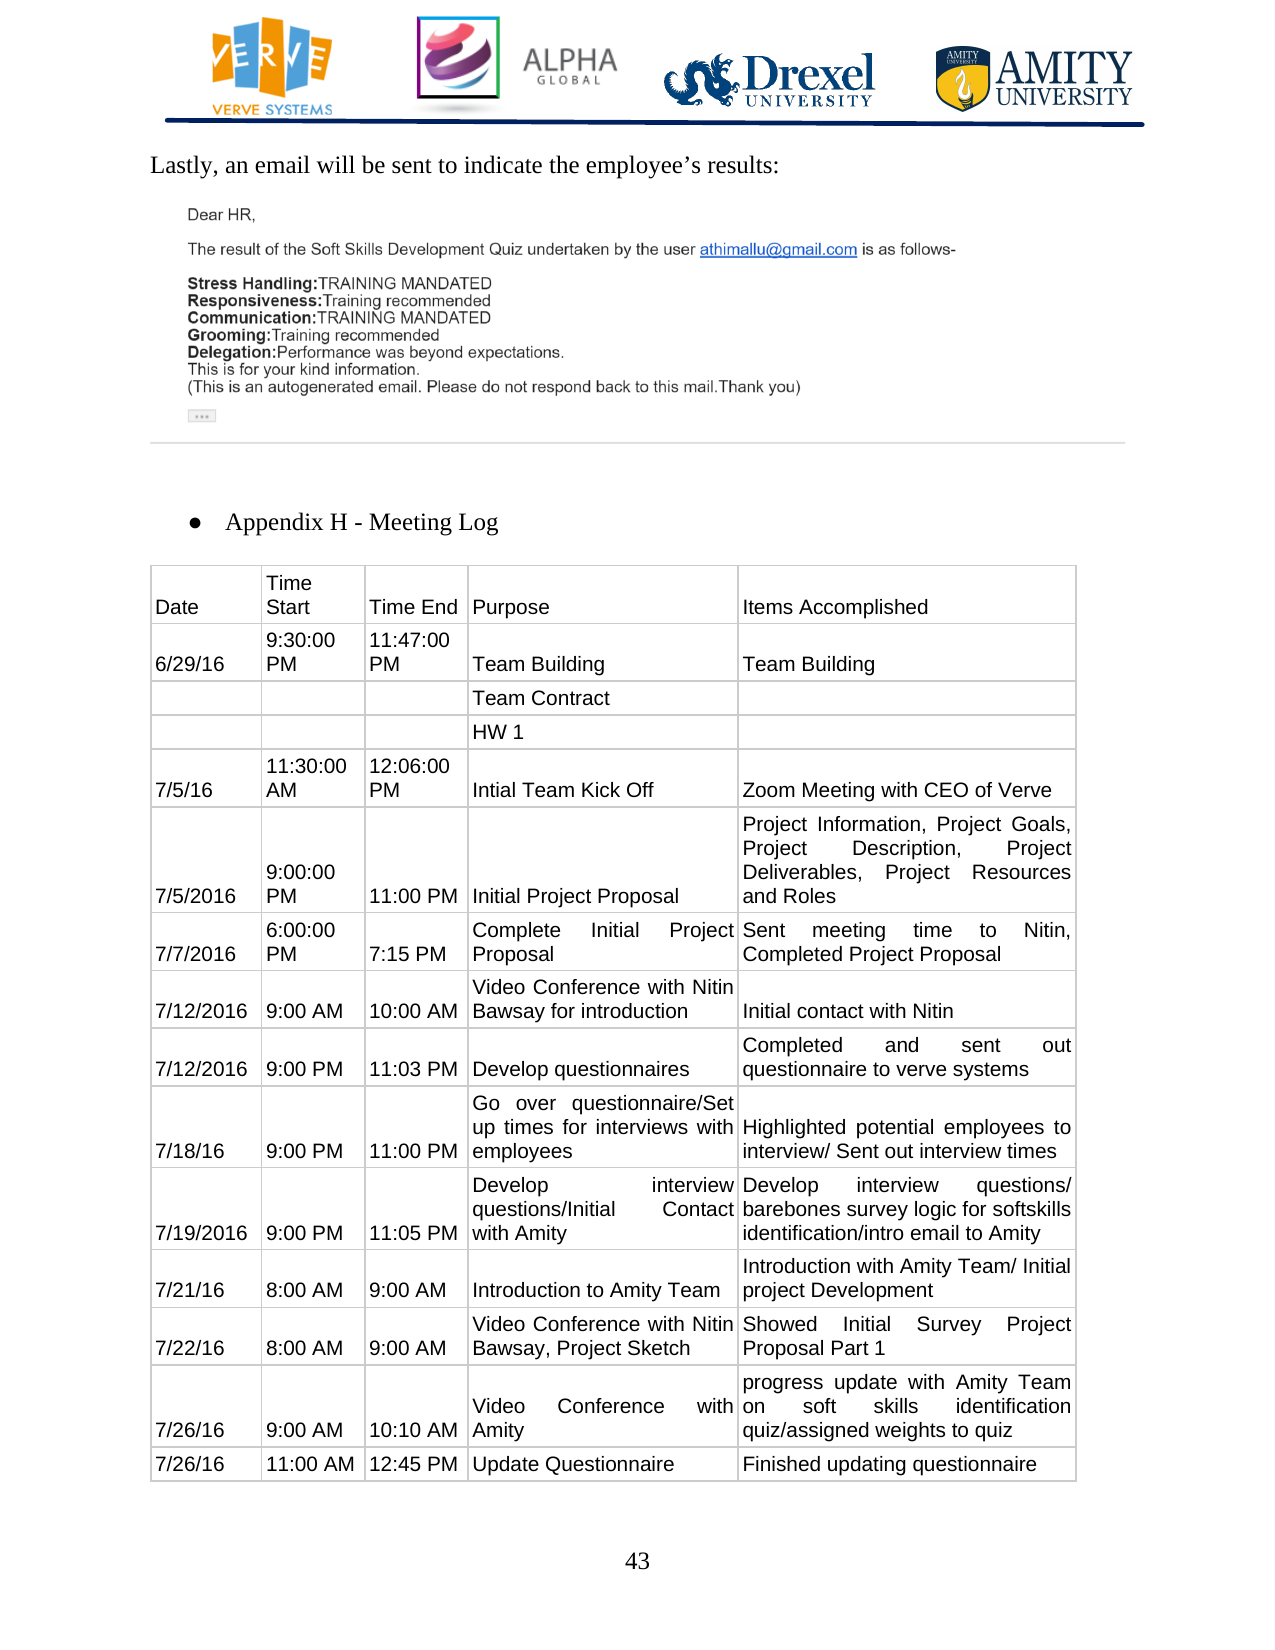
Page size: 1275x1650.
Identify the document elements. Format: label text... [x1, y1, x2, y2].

table_cell 8:00 AM [262, 1308, 364, 1364]
table_cell 7/5/16 [152, 750, 261, 806]
table_header Items Accomplished [739, 566, 1075, 623]
table_cell 7/12/2016 [152, 1029, 261, 1085]
table_cell 11:05 PM [366, 1168, 467, 1249]
table_cell Update Questionnaire [469, 1448, 737, 1480]
table_cell Project Information, Project Goals, Project Description, Project Deliverables, Project Resources and Roles [739, 808, 1075, 912]
table_cell 7/19/2016 [152, 1168, 261, 1249]
table_cell 9:00 PM [262, 1029, 364, 1085]
table_cell 8:00 AM [262, 1250, 364, 1306]
table_cell 11:30:00 AM [262, 750, 364, 806]
table_header Purpose [469, 566, 737, 623]
table_cell Initial contact with Nitin [739, 971, 1075, 1027]
table_cell Sent meeting time to Nitin, Completed Project Proposal [739, 913, 1075, 969]
picture [150, 183, 1125, 446]
table_header Date [152, 566, 261, 623]
table_cell progress update with Amity Team on soft skills identification quiz/assigned weights to quiz [739, 1366, 1075, 1446]
table_cell 7/26/16 [152, 1366, 261, 1446]
table_cell Develop questionnaires [469, 1029, 737, 1085]
table_cell 7/12/2016 [152, 971, 261, 1027]
table_cell Introduction with Amity Team/ Initial project Development [739, 1250, 1075, 1306]
table_cell 11:00 PM [366, 1087, 467, 1167]
table_cell 7/22/16 [152, 1308, 261, 1364]
table_cell Video Conference with Nitin Bawsay for introduction [469, 971, 737, 1027]
table_cell 7/26/16 [152, 1448, 261, 1480]
table_cell [366, 682, 467, 714]
table_cell Video Conference with Amity [469, 1366, 737, 1446]
table_cell Develop interview questions/ barebones survey logic for softskills identification/intro email to Amity [739, 1168, 1075, 1249]
table_cell 11:47:00 PM [366, 624, 467, 680]
picture [212, 17, 332, 115]
table_cell 10:00 AM [366, 971, 467, 1027]
table_cell 9:00 AM [366, 1250, 467, 1306]
table_cell 12:06:00 PM [366, 750, 467, 806]
table_cell Zoom Meeting with CEO of Verve [739, 750, 1075, 806]
text Lastly, an email will be sent to indicate the employee’s results: [150, 150, 1125, 179]
table_cell [262, 682, 364, 714]
table_cell 9:00:00 PM [262, 808, 364, 912]
table_cell 7/21/16 [152, 1250, 261, 1306]
table_cell Develop interview questions/Initial Contact with Amity [469, 1168, 737, 1249]
picture [662, 51, 877, 108]
table_cell [152, 682, 261, 714]
table_cell 6:00:00 PM [262, 913, 364, 969]
table_cell 9:30:00 PM [262, 624, 364, 680]
table_cell Video Conference with Nitin Bawsay, Project Sketch [469, 1308, 737, 1364]
table_cell 12:45 PM [366, 1448, 467, 1480]
table_cell Showed Initial Survey Project Proposal Part 1 [739, 1308, 1075, 1364]
table_cell Initial Project Proposal [469, 808, 737, 912]
table_cell [262, 716, 364, 748]
table_cell Go over questionnaire/Set up times for interviews with employees [469, 1087, 737, 1167]
table_cell Team Contract [469, 682, 737, 714]
table_cell 9:00 PM [262, 1168, 364, 1249]
list Appendix H - Meeting Log [187, 507, 1125, 536]
table_cell 6/29/16 [152, 624, 261, 680]
table_cell [739, 716, 1075, 748]
table_cell 9:00 AM [366, 1308, 467, 1364]
table_cell 11:03 PM [366, 1029, 467, 1085]
table_cell 11:00 AM [262, 1448, 364, 1480]
table_cell [366, 716, 467, 748]
table_cell Completed and sent out questionnaire to verve systems [739, 1029, 1075, 1085]
table_cell HW 1 [469, 716, 737, 748]
table_cell Highlighted potential employees to interview/ Sent out interview times [739, 1087, 1075, 1167]
table_cell [739, 682, 1075, 714]
table_cell Finished updating questionnaire [739, 1448, 1075, 1480]
picture [936, 46, 1135, 112]
table_cell 7/18/16 [152, 1087, 261, 1167]
table_cell Team Building [739, 624, 1075, 680]
table_cell 9:00 AM [262, 971, 364, 1027]
table_cell 11:00 PM [366, 808, 467, 912]
table_cell 7/7/2016 [152, 913, 261, 969]
picture [409, 12, 624, 118]
table_cell 9:00 PM [262, 1087, 364, 1167]
table_cell [152, 716, 261, 748]
table_cell 9:00 AM [262, 1366, 364, 1446]
table_cell 7:15 PM [366, 913, 467, 969]
table_cell 7/5/2016 [152, 808, 261, 912]
table_cell Intial Team Kick Off [469, 750, 737, 806]
table_cell 10:10 AM [366, 1366, 467, 1446]
table_cell Complete Initial Project Proposal [469, 913, 737, 969]
table_cell Introduction to Amity Team [469, 1250, 737, 1306]
table_header Time Start [262, 566, 364, 623]
table_header Time End [366, 566, 467, 623]
table_cell Team Building [469, 624, 737, 680]
